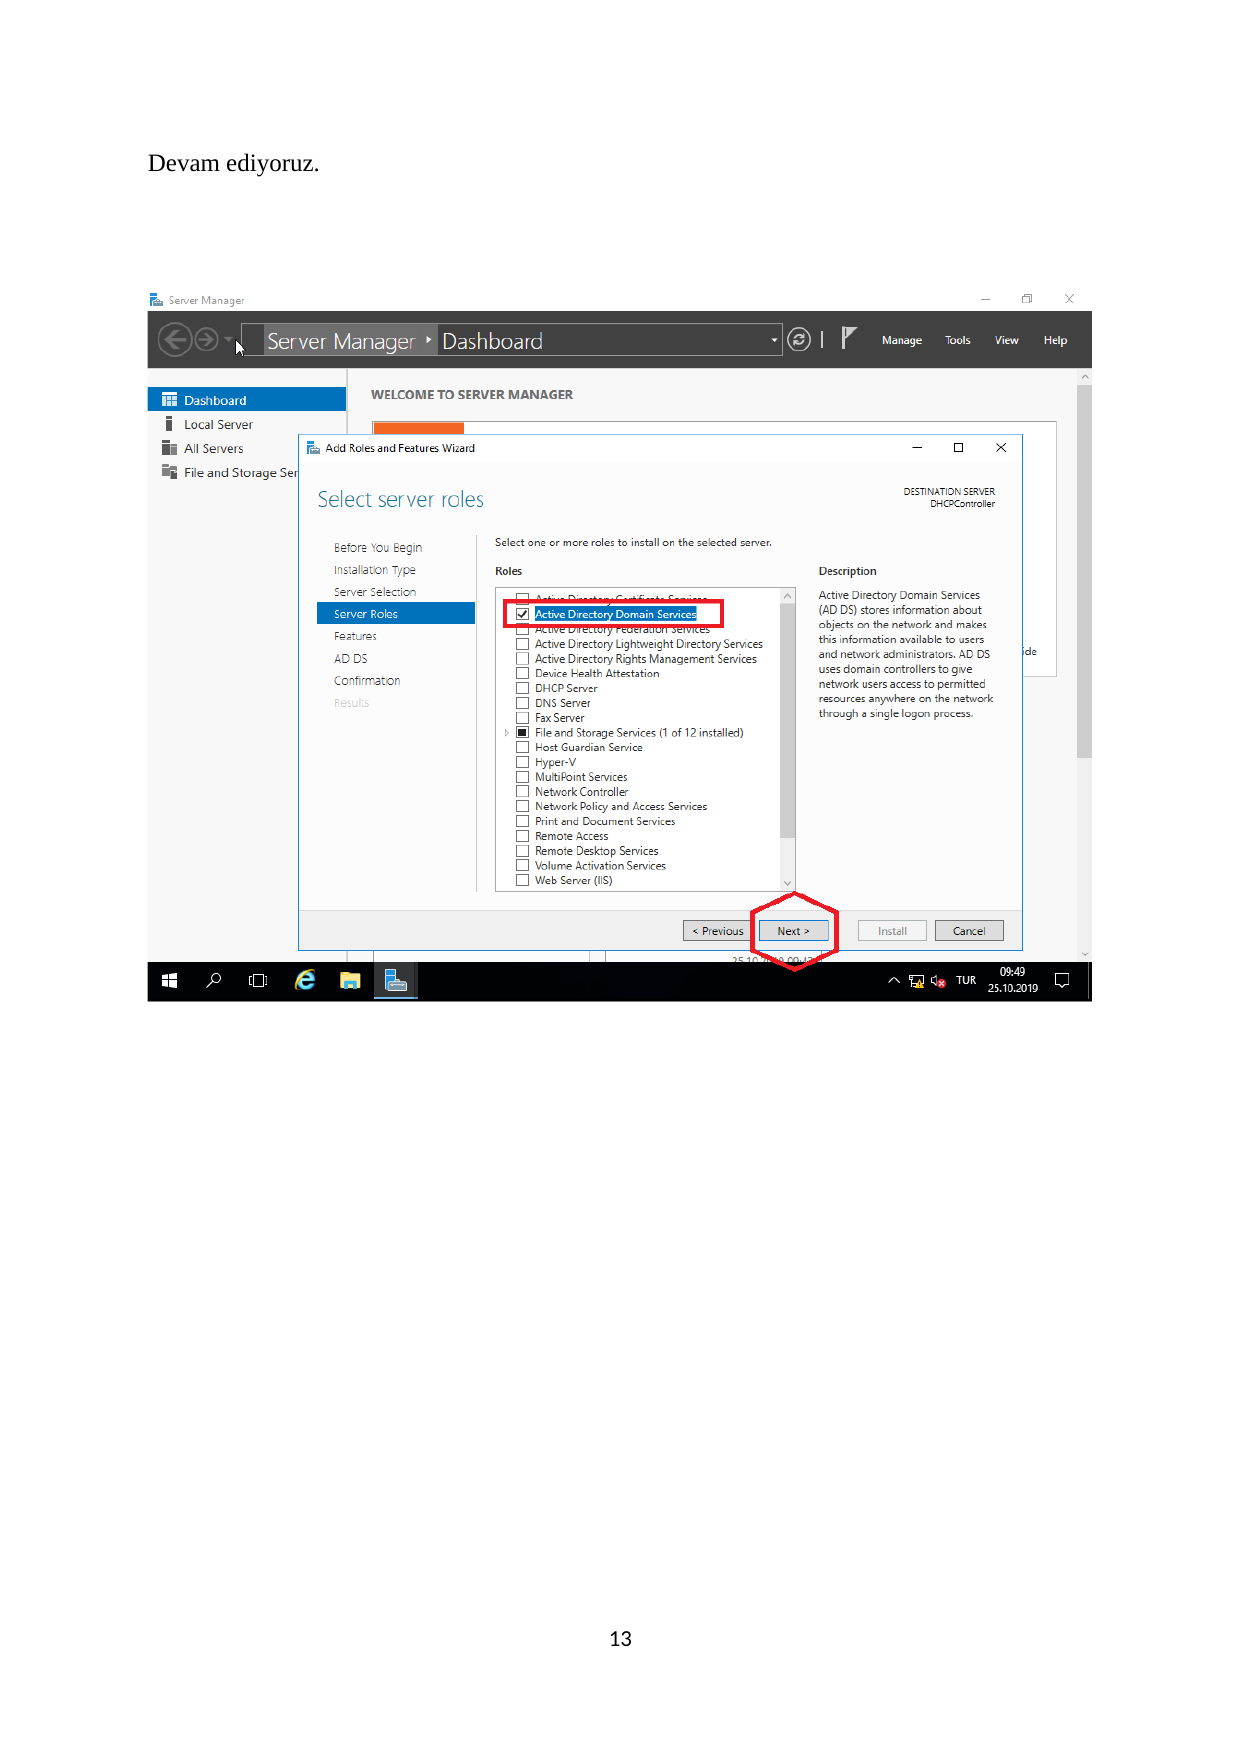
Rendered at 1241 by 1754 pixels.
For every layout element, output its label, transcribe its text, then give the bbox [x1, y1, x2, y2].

text Devam ediyoruz. [148, 148, 1093, 176]
picture [147, 290, 1092, 1002]
